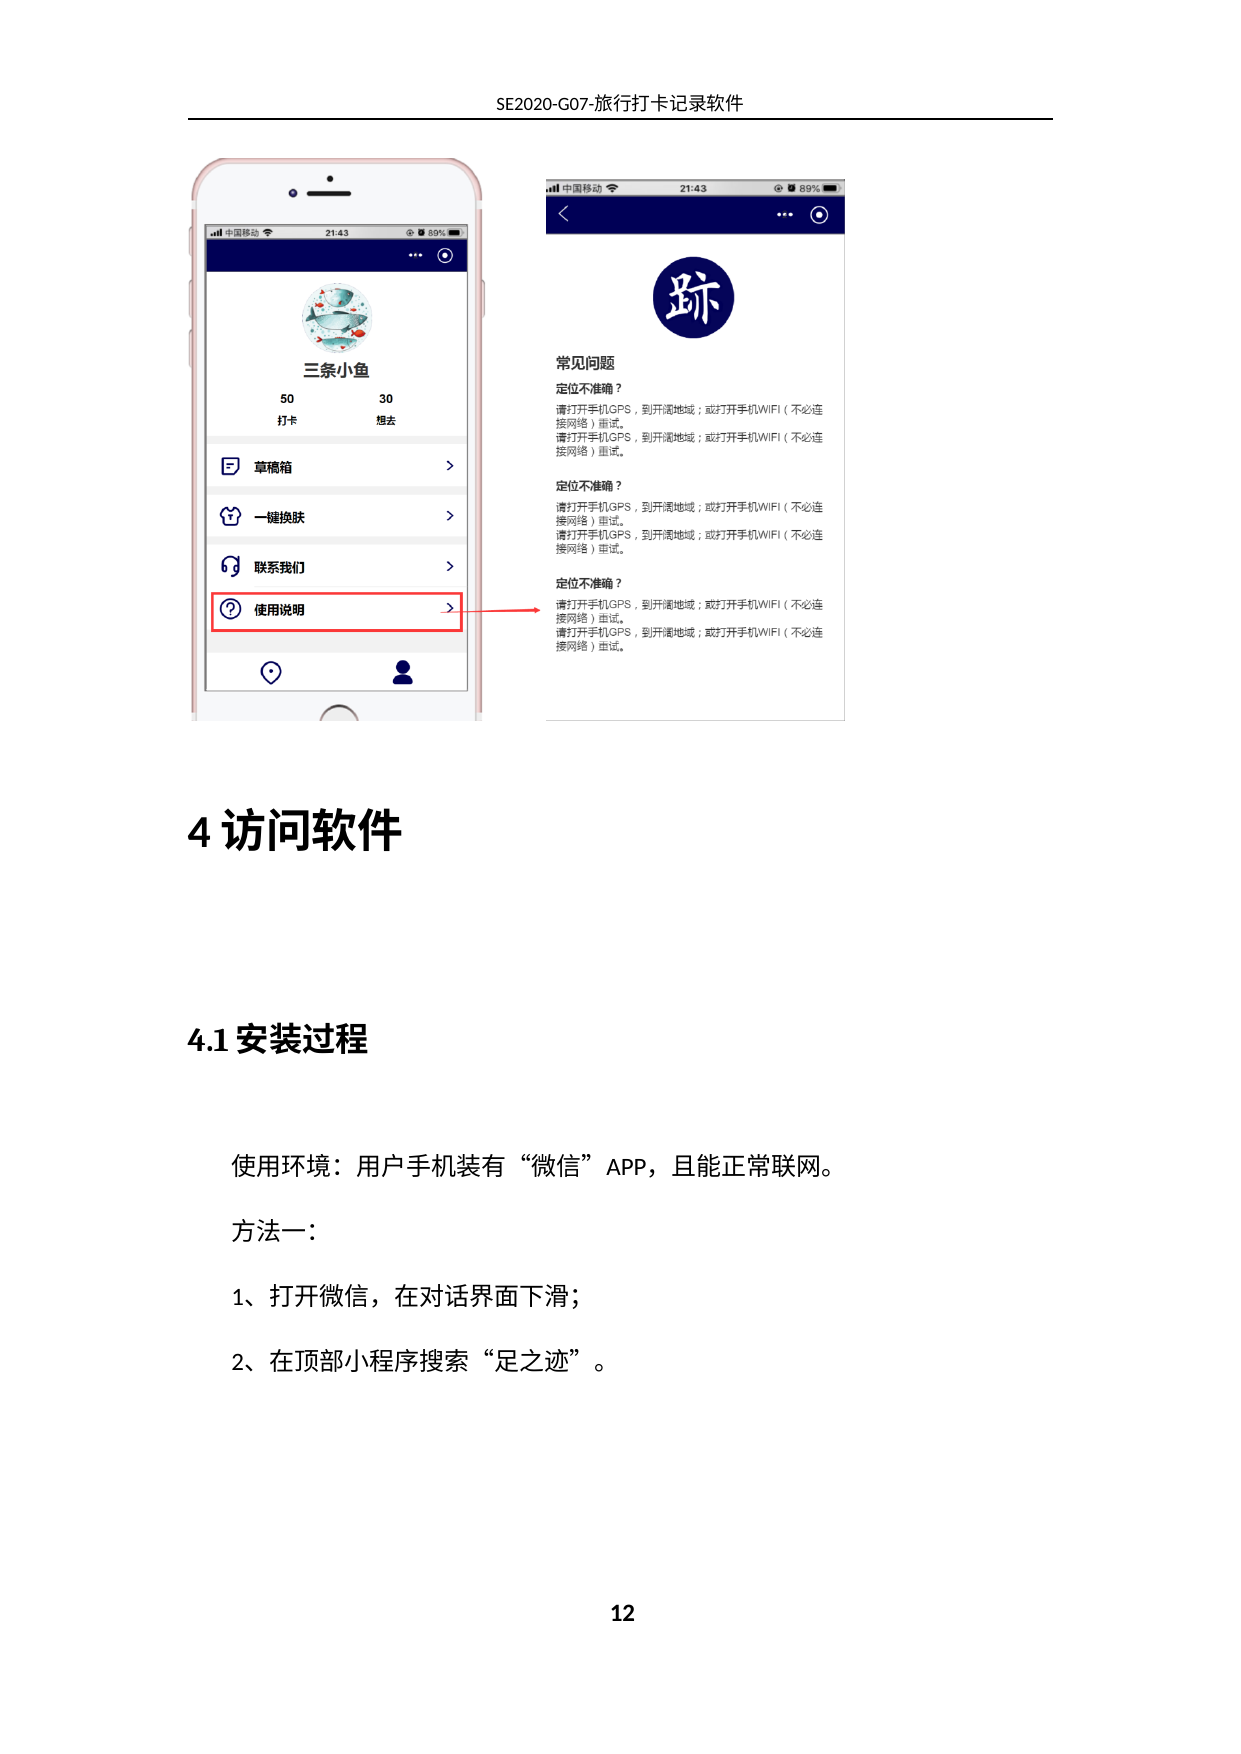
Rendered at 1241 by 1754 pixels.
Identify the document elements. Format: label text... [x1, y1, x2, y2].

text 方法一： [187, 1197, 1053, 1262]
text 2、在顶部小程序搜索“足之迹”。 [187, 1327, 1053, 1392]
subtitle 4访问软件 [187, 779, 1053, 876]
text 使用环境：用户手机装有“微信”APP，且能正常联网。 [187, 1132, 1053, 1197]
picture [546, 179, 845, 721]
picture [187, 158, 541, 721]
subtitle 4.1安装过程 [187, 1004, 1053, 1069]
text 1、打开微信，在对话界面下滑； [187, 1262, 1053, 1327]
